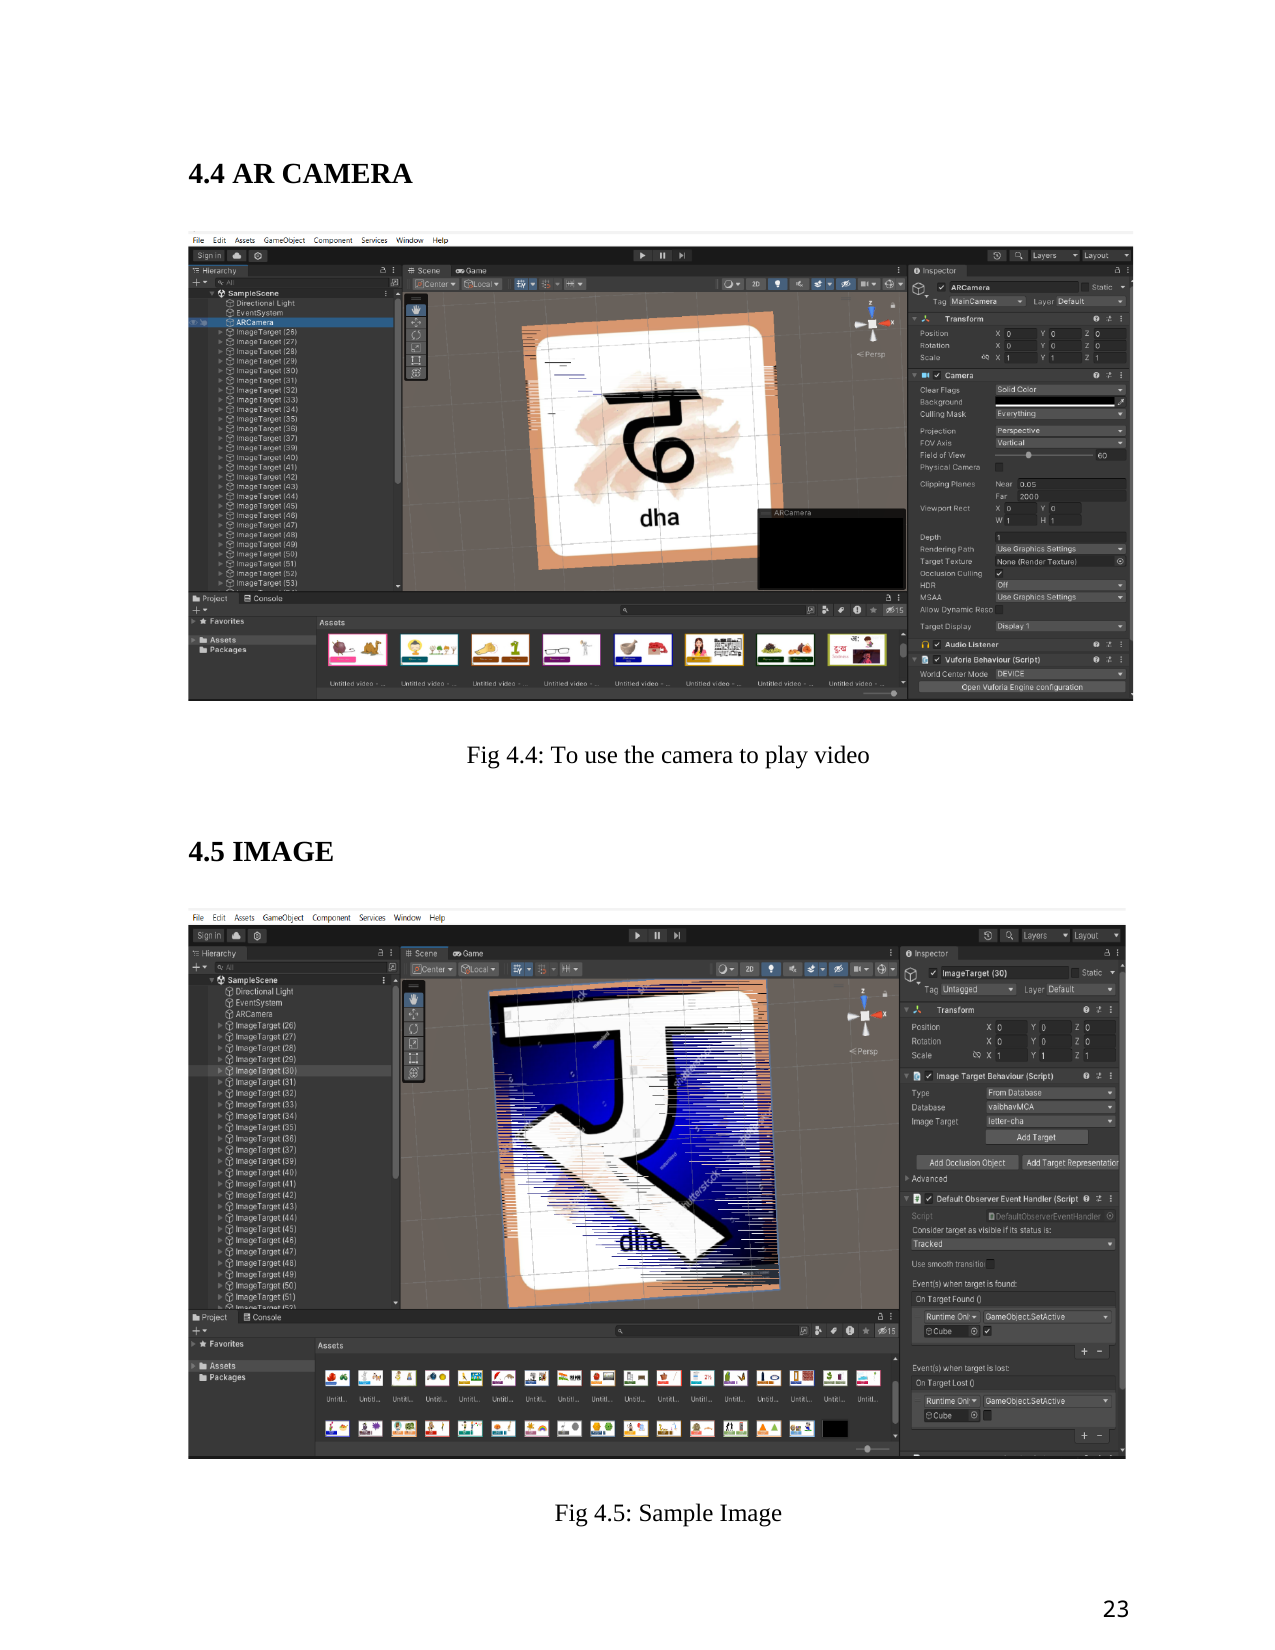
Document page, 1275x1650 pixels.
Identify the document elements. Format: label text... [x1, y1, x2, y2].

picture [188, 231, 1134, 701]
text 4.5 Image [129, 834, 1148, 867]
text Fig 4.5: Sample Image [188, 1498, 1148, 1527]
picture [188, 908, 1126, 1459]
text Fig 4.4: To use the camera to play video [188, 740, 1148, 769]
text 4.4 AR CAMERA [188, 156, 1148, 190]
